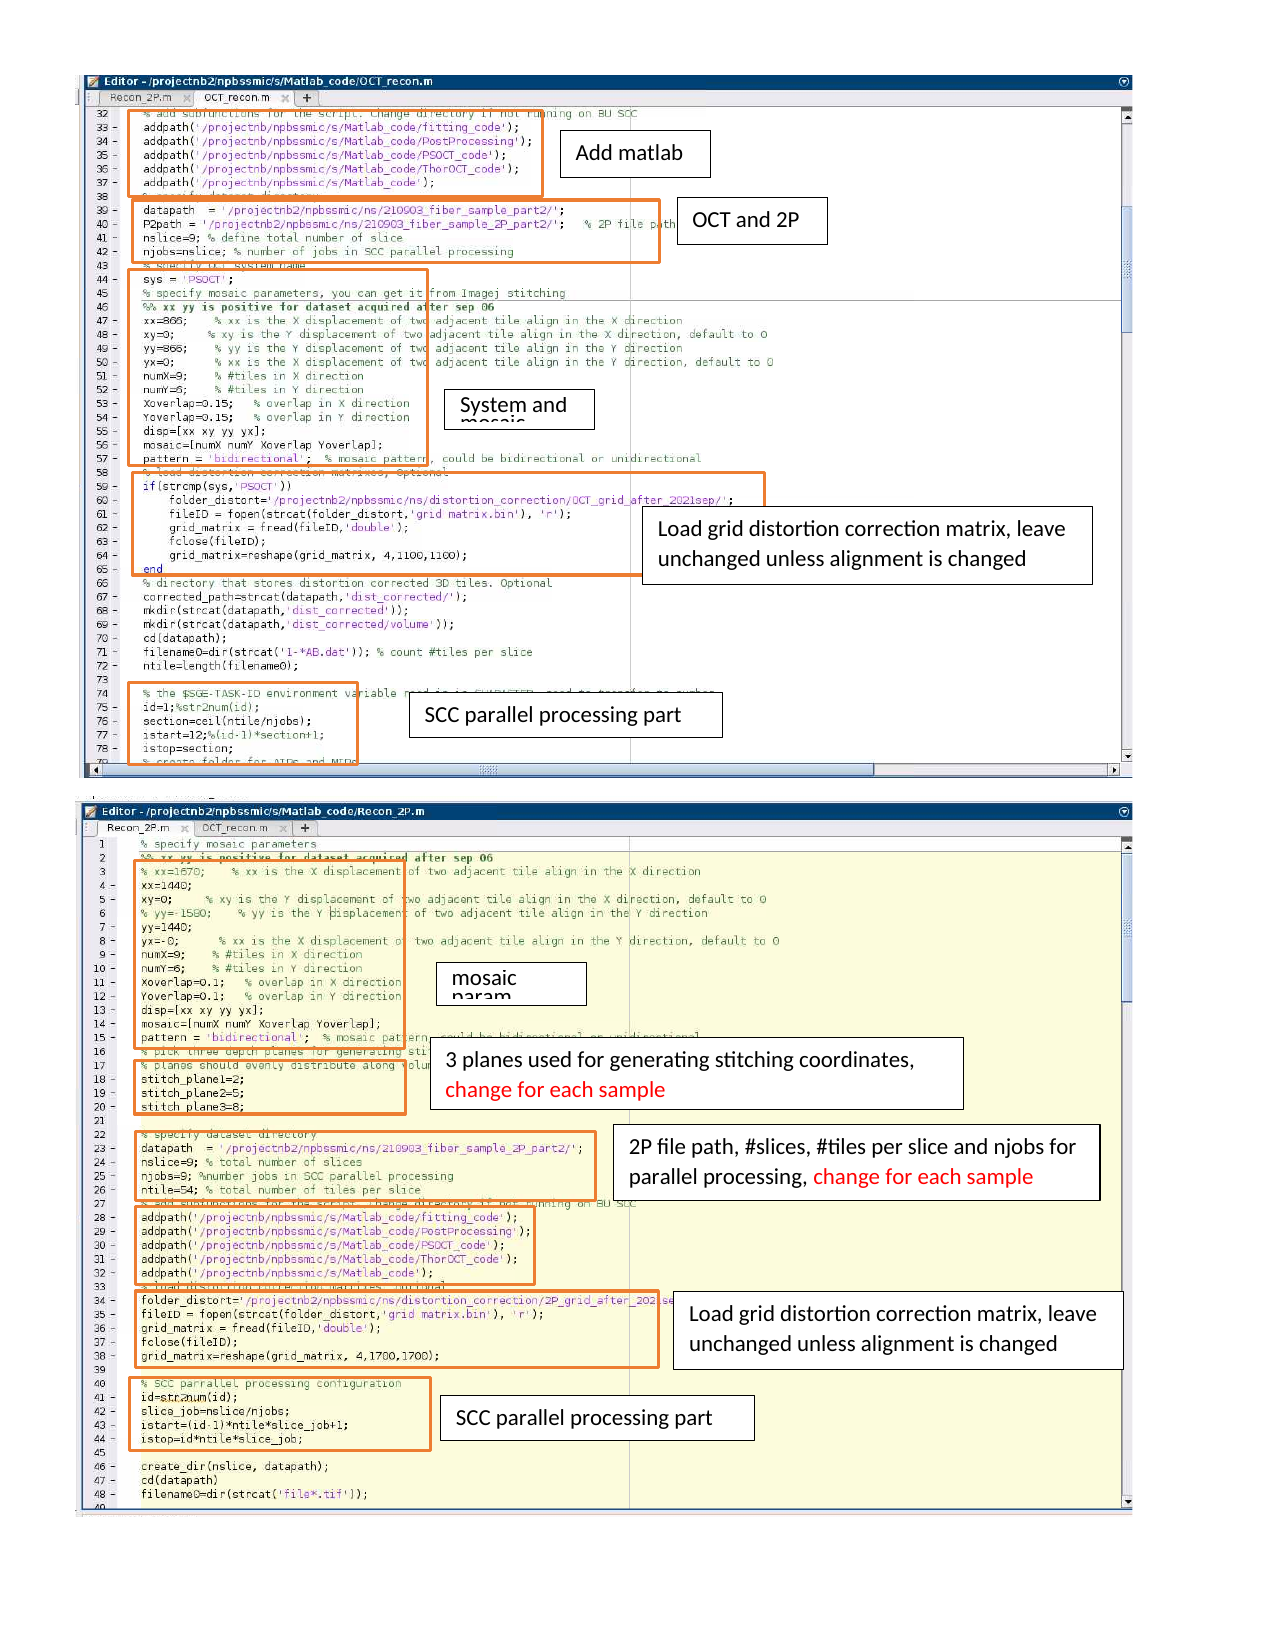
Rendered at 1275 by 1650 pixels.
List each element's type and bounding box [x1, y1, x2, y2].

picture [75, 75, 1133, 778]
picture [75, 796, 1133, 1517]
